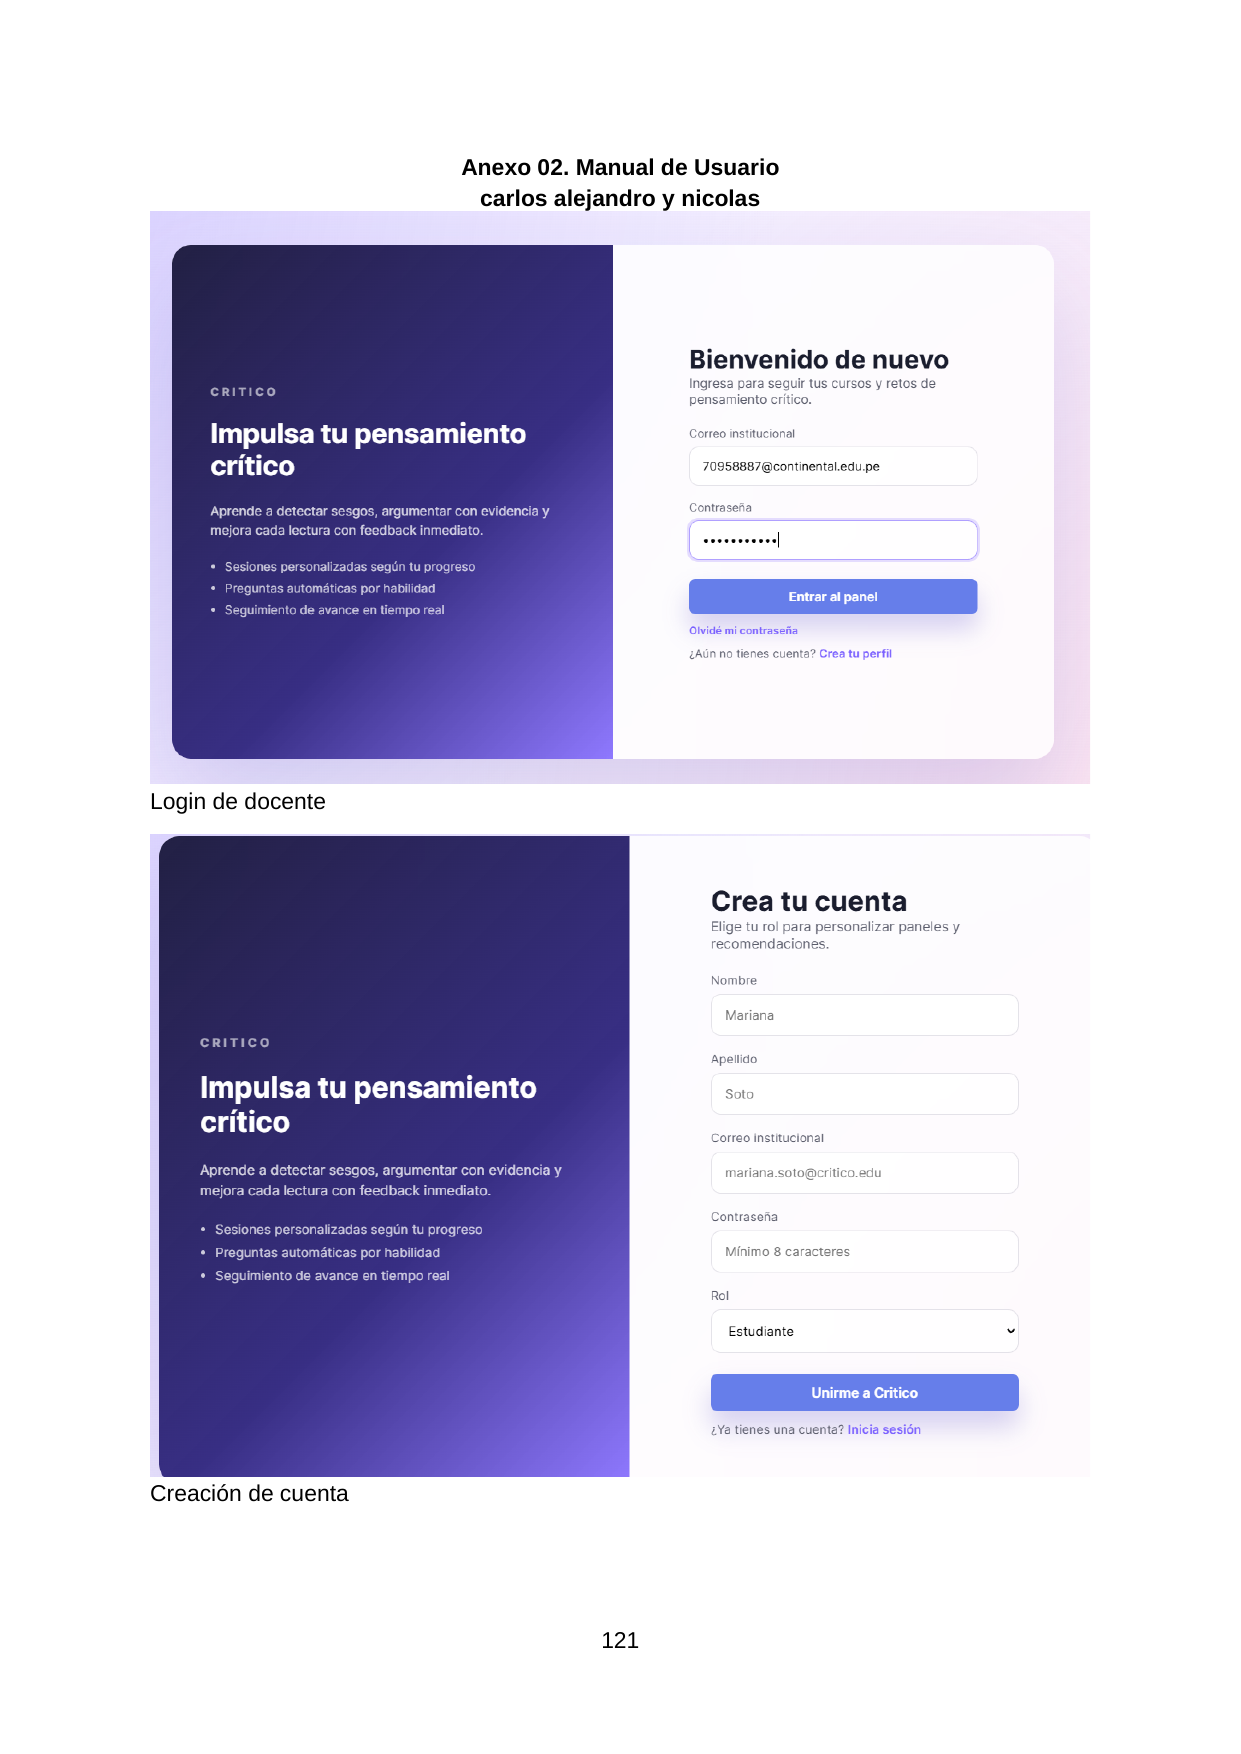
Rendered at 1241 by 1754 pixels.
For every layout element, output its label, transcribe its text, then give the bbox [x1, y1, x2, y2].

text Login de docente [150, 784, 1090, 814]
picture [150, 211, 1091, 784]
subtitle carlos alejandro y nicolas [150, 185, 1090, 211]
picture [150, 834, 1091, 1477]
text Creación de cuenta [150, 1480, 1090, 1507]
subtitle Anexo 02. Manual de Usuario [150, 154, 1090, 181]
